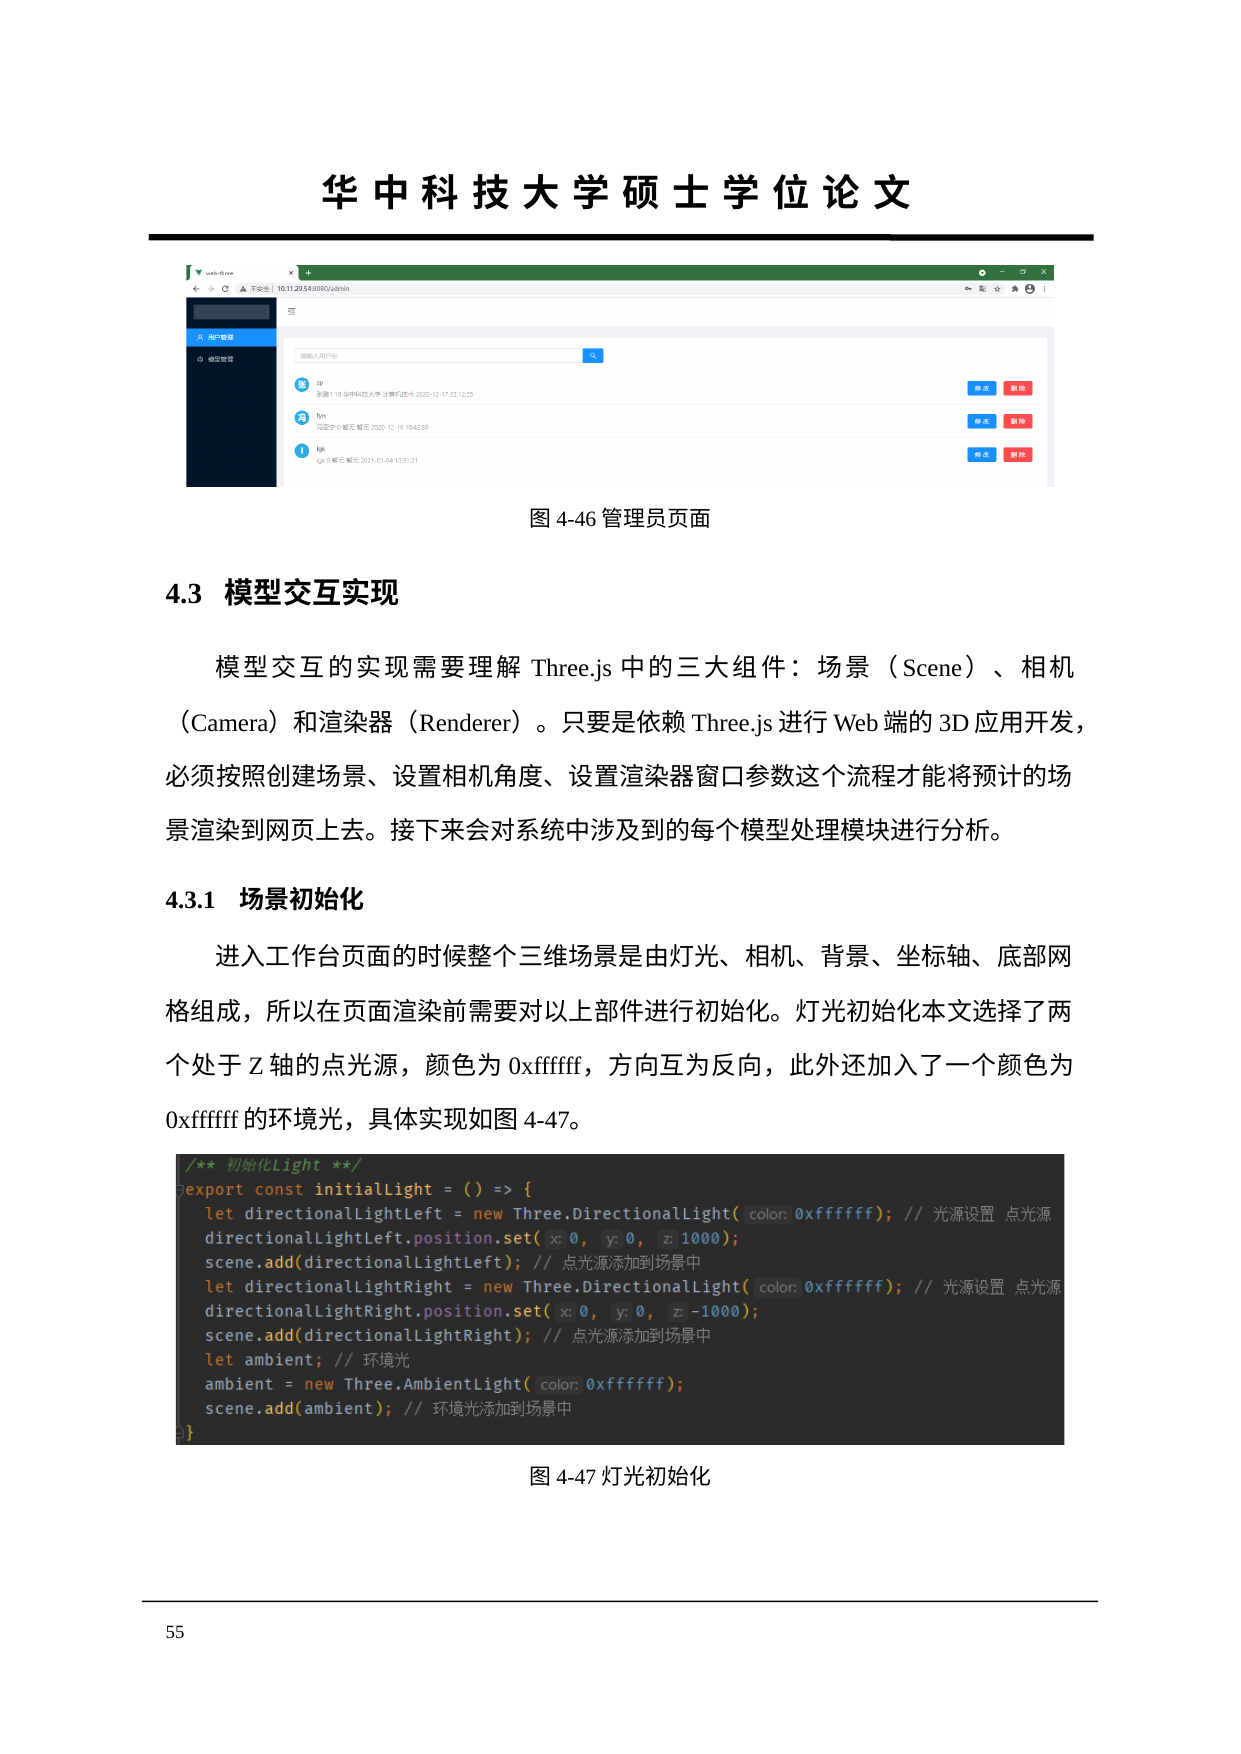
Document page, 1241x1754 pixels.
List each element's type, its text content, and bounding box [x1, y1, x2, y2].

picture [186, 265, 1054, 487]
subtitle 场景初始化 [165, 880, 1075, 916]
text 模型交互的实现需要理解Three.js中的三大组件：场景（Scene）、相机（Camera）和渲染器（Renderer）。只要是依赖Three.js进行Web端的3D应用开发，必须按照创建场景、设置相机角度、设置渲染器窗口参数这个流程才能将预计的场景渲染到网页上去。接下来会对系统中涉及到的每个模型处理模块进行分析。 [165, 648, 1075, 847]
subtitle 模型交互实现 [165, 569, 1075, 612]
picture [175, 1154, 1065, 1445]
